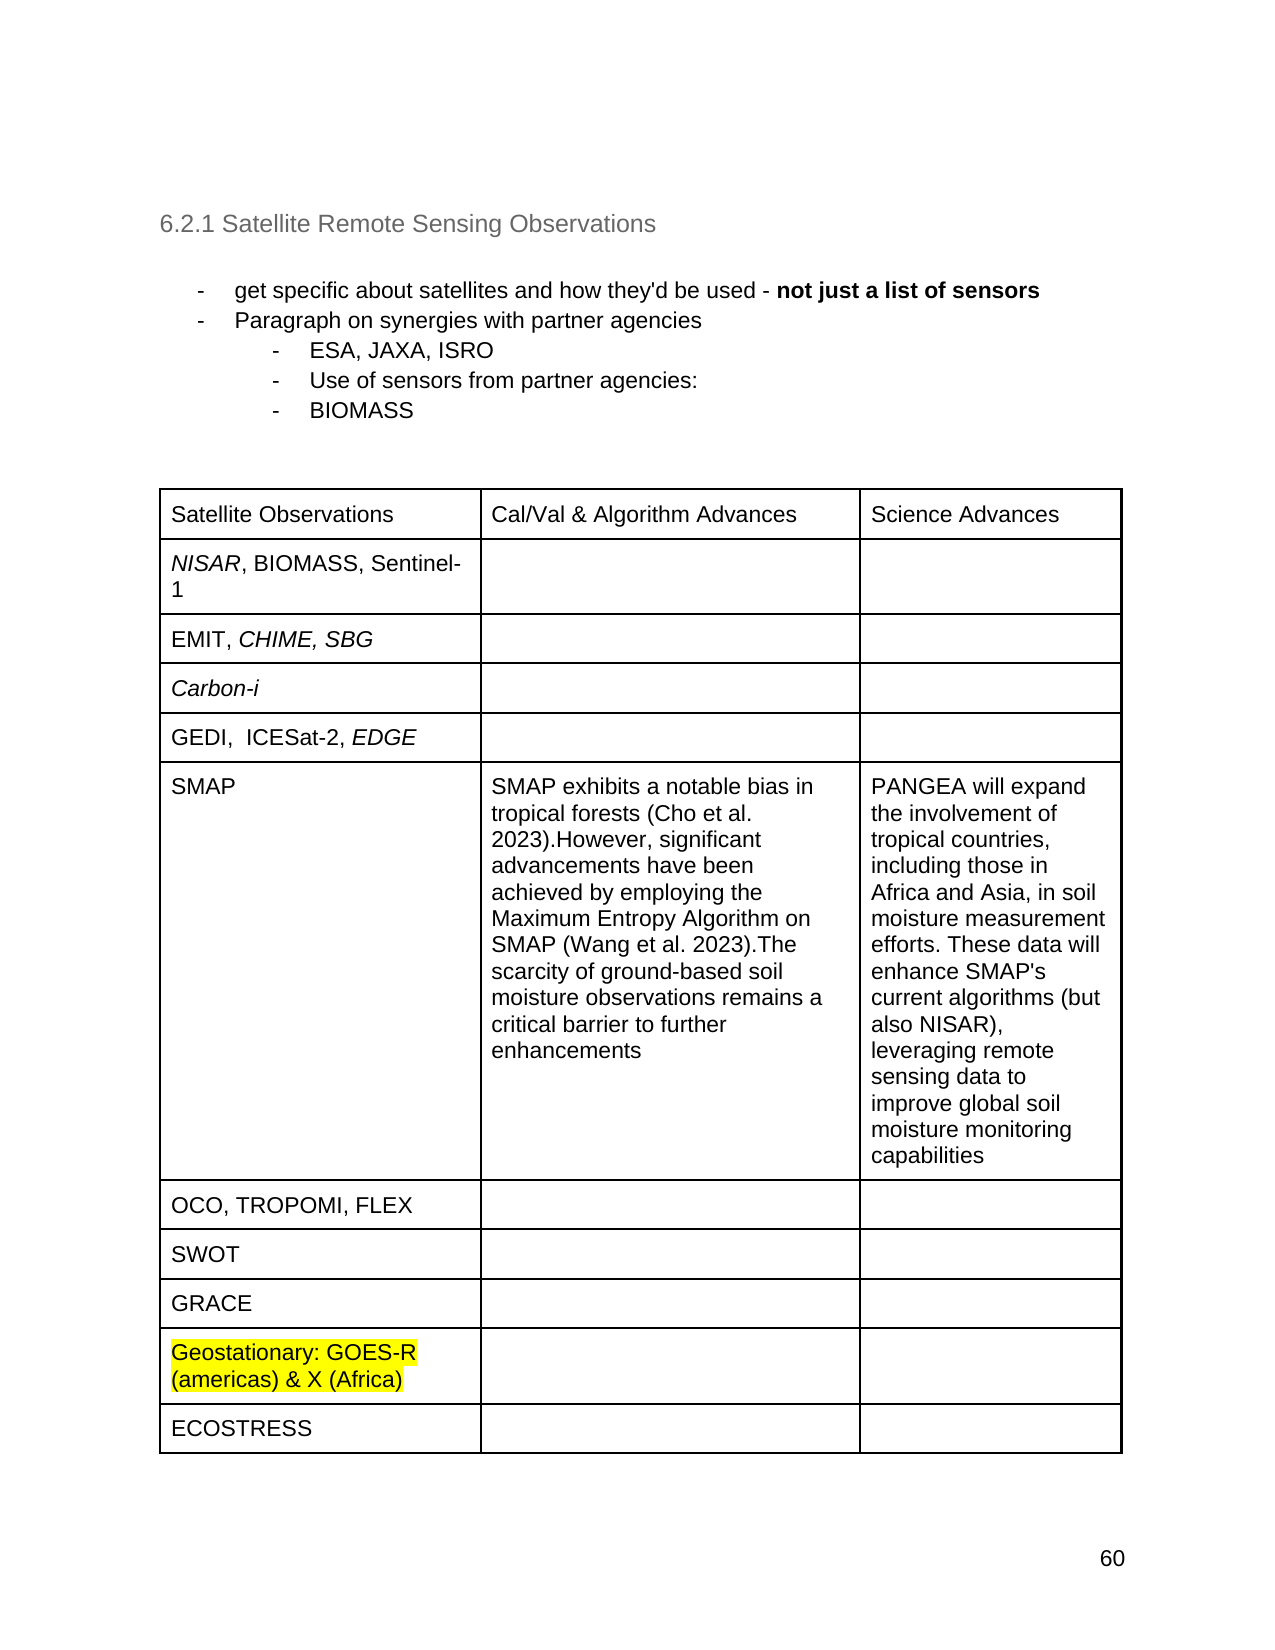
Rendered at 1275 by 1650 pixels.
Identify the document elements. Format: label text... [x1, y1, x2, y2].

table_cell GEDI, ICESat-2, EDGE [161, 714, 480, 761]
table_cell [482, 664, 859, 712]
table_cell [482, 1280, 859, 1327]
table_cell PANGEA will expand the involvement of tropical countries, including those in Africa and Asia, in soil moisture measurement efforts. These data will enhance SMAP's current algorithms (but also NISAR), leveraging remote sensing data to improve global soil moisture monitoring capabilities [861, 763, 1120, 1179]
table_cell [482, 1329, 859, 1402]
table_cell [482, 540, 859, 613]
table_cell [482, 714, 859, 761]
table_cell Carbon-i [161, 664, 480, 712]
table_cell NISAR, BIOMASS, Sentinel-1 [161, 540, 480, 613]
table_cell [861, 1280, 1120, 1327]
table_cell [482, 1230, 859, 1278]
table_cell EMIT, CHIME, SBG [161, 615, 480, 662]
list Use of sensors from partner agencies: [272, 367, 1125, 394]
list Paragraph on synergies with partner agencies [197, 307, 1125, 333]
table_cell Geostationary: GOES-R (americas) & X (Africa) [161, 1329, 480, 1402]
subtitle 6.2.1 Satellite Remote Sensing Observations [159, 209, 1125, 238]
table_cell [482, 1405, 859, 1452]
table_cell [861, 664, 1120, 712]
table_header Cal/Val & Algorithm Advances [482, 490, 859, 537]
table_cell SWOT [161, 1230, 480, 1278]
table_cell [482, 615, 859, 662]
table_cell [861, 714, 1120, 761]
list BIOMASS [272, 397, 1125, 424]
table_cell [482, 1181, 859, 1228]
table_header Satellite Observations [161, 490, 480, 537]
list ESA, JAXA, ISRO [272, 337, 1125, 363]
table_cell [861, 1405, 1120, 1452]
table_cell SMAP exhibits a notable bias in tropical forests (Cho et al. 2023).However, significant advancements have been achieved by employing the Maximum Entropy Algorithm on SMAP (Wang et al. 2023).The scarcity of ground-based soil moisture observations remains a critical barrier to further enhancements [482, 763, 859, 1179]
table_cell [861, 540, 1120, 613]
table_cell [861, 1230, 1120, 1278]
table_cell SMAP [161, 763, 480, 1179]
list get specific about satellites and how they'd be used - not just a list of sensors [197, 277, 1125, 303]
table_cell [861, 1329, 1120, 1402]
table_cell OCO, TROPOMI, FLEX [161, 1181, 480, 1228]
table_cell [861, 615, 1120, 662]
table_cell [861, 1181, 1120, 1228]
table_cell GRACE [161, 1280, 480, 1327]
table_cell ECOSTRESS [161, 1405, 480, 1452]
table_header Science Advances [861, 490, 1120, 537]
